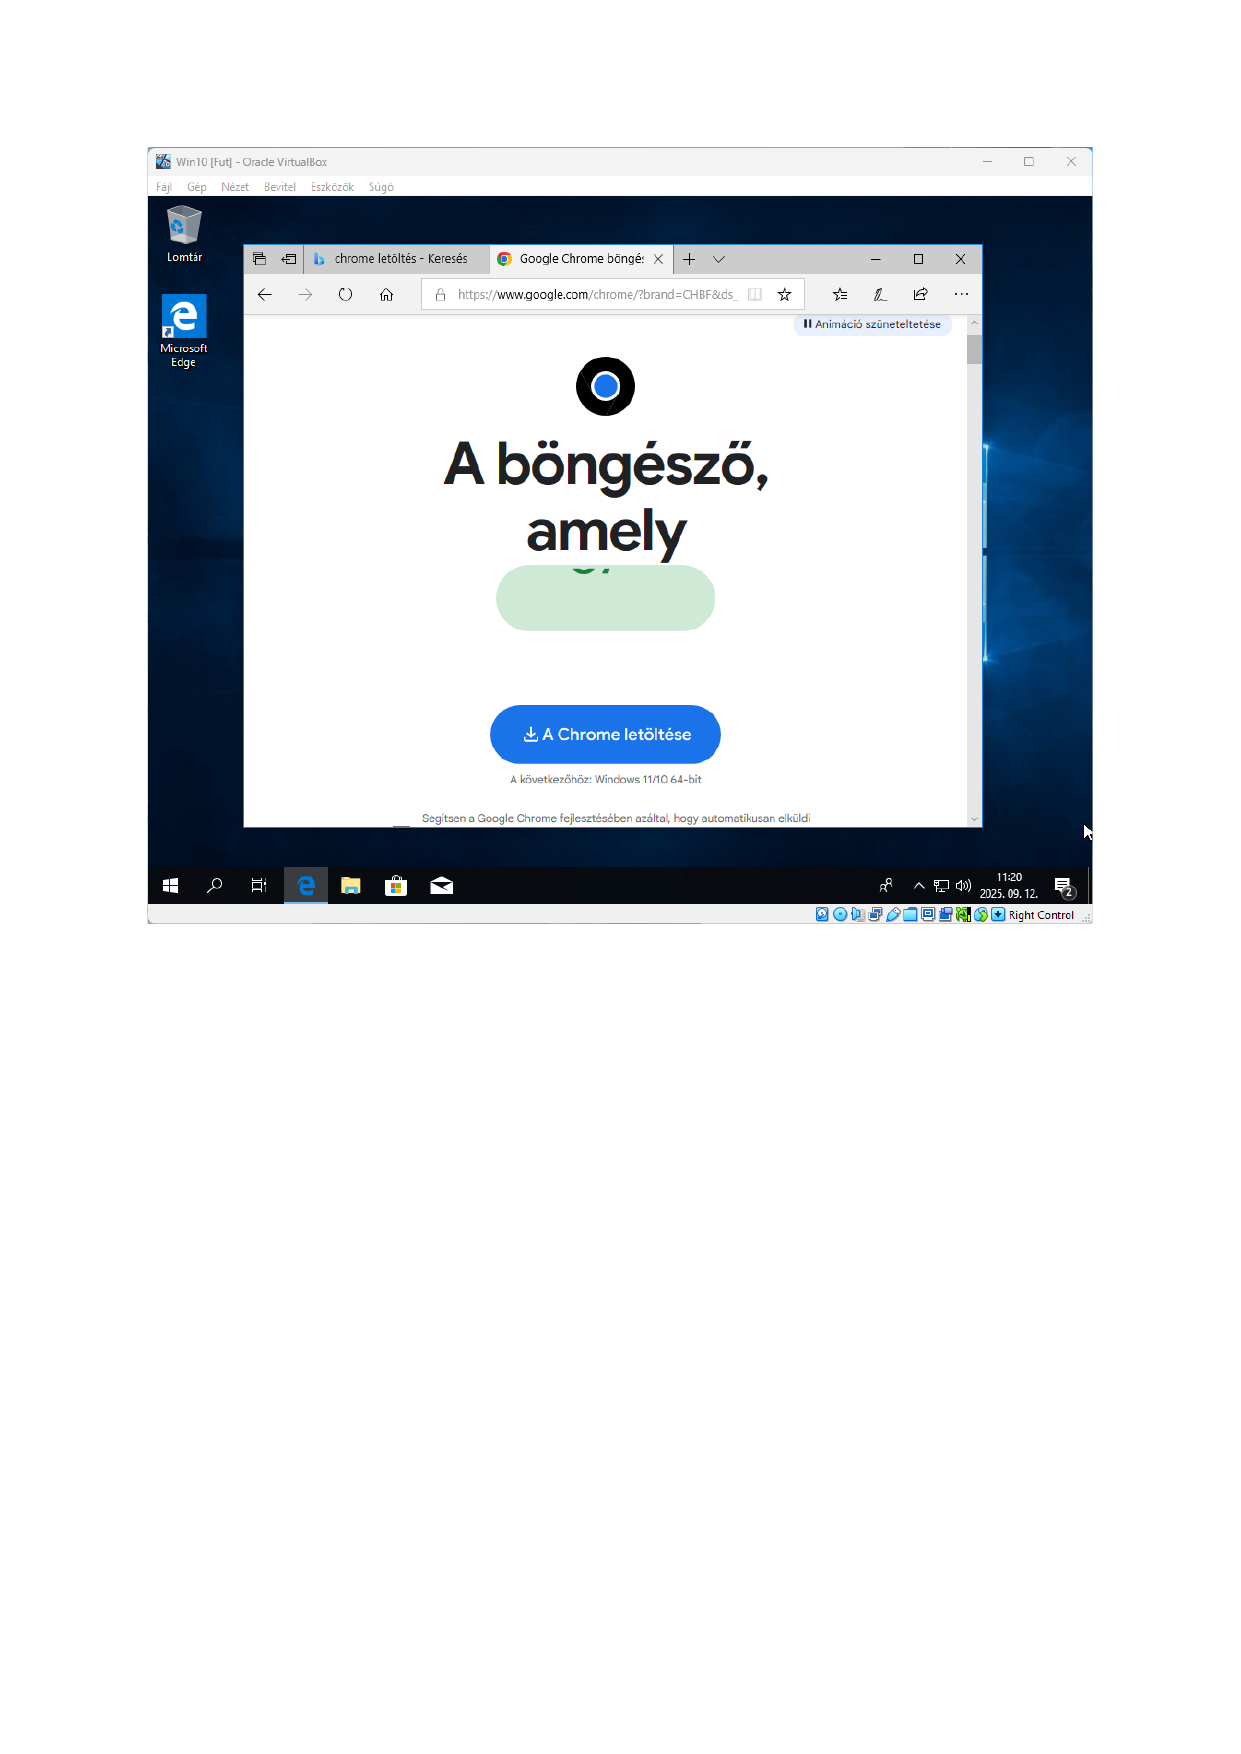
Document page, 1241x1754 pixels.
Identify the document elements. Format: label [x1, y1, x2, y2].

picture [147, 147, 1093, 924]
